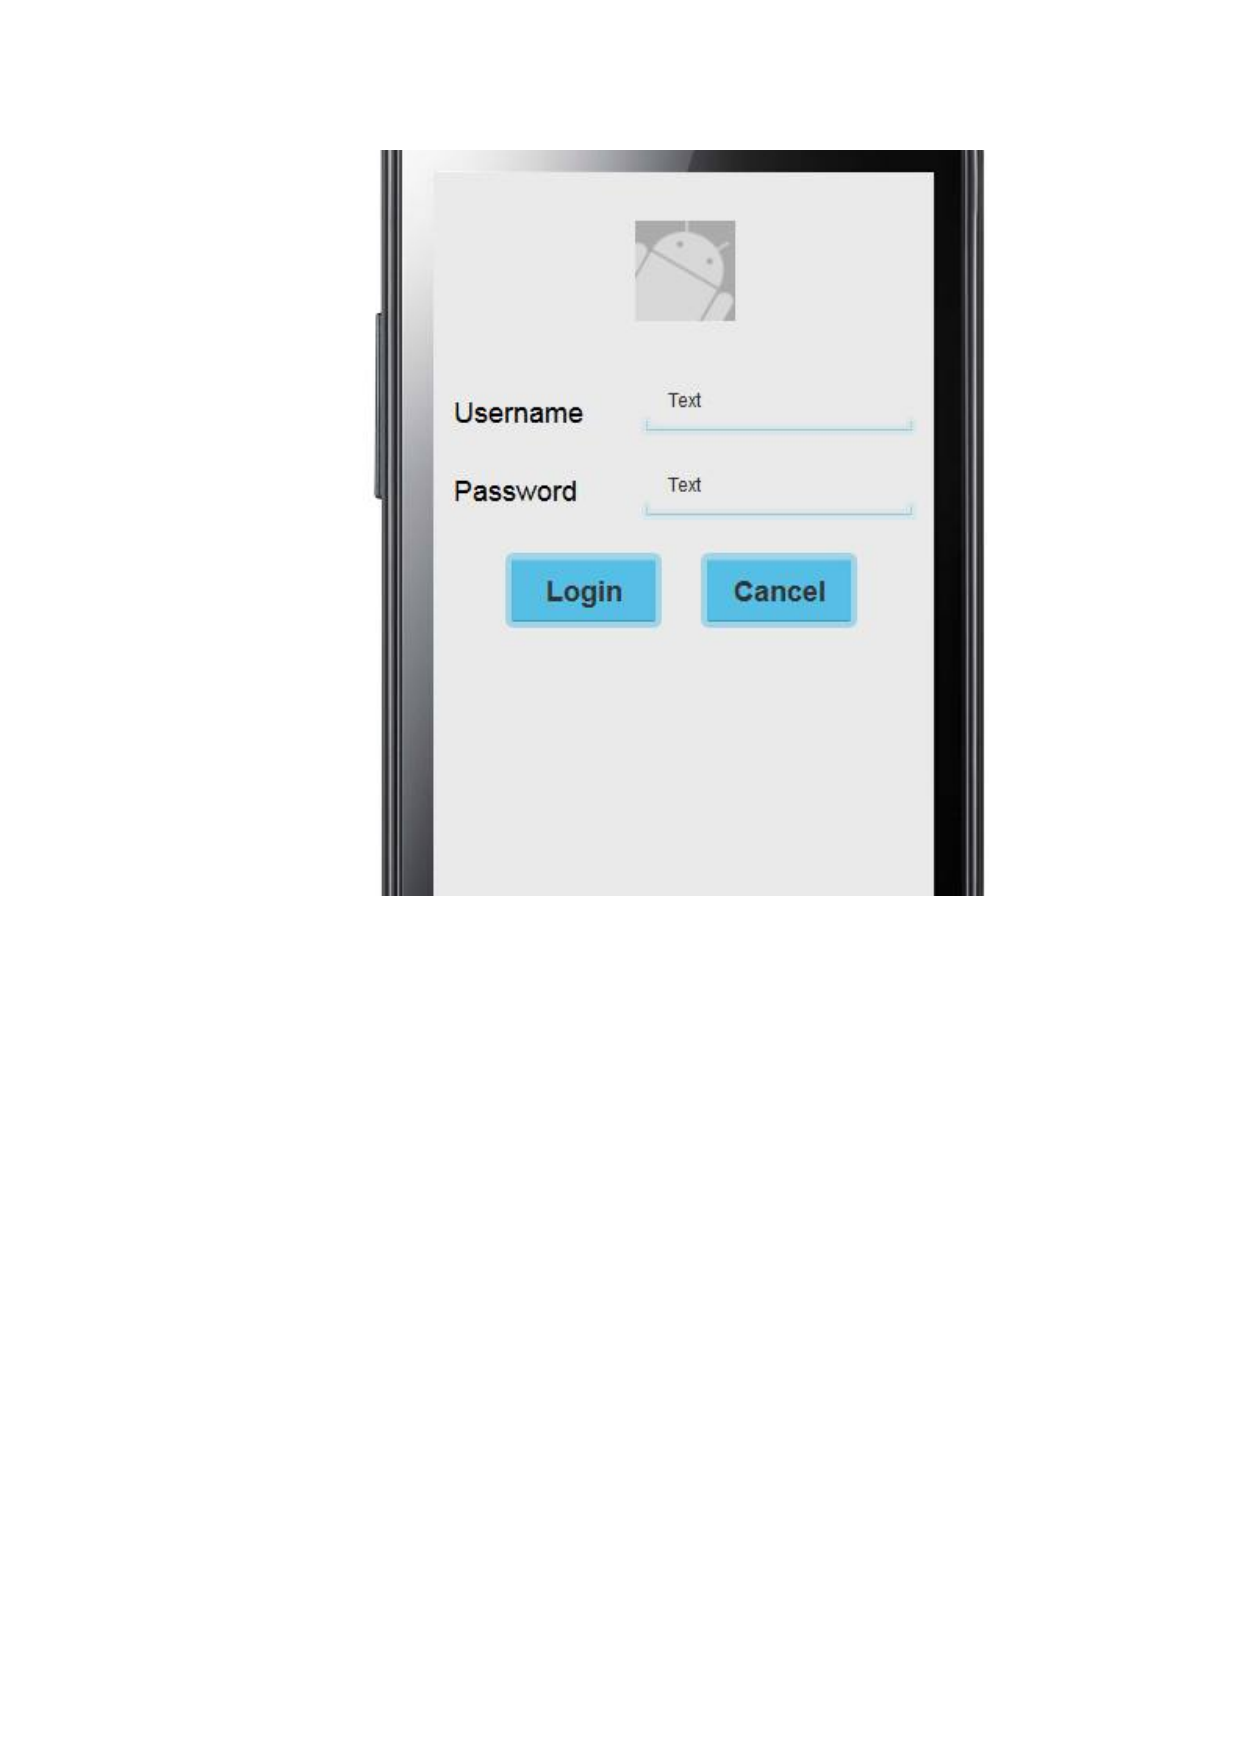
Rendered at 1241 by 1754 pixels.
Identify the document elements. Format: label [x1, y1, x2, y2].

picture [246, 150, 1089, 896]
